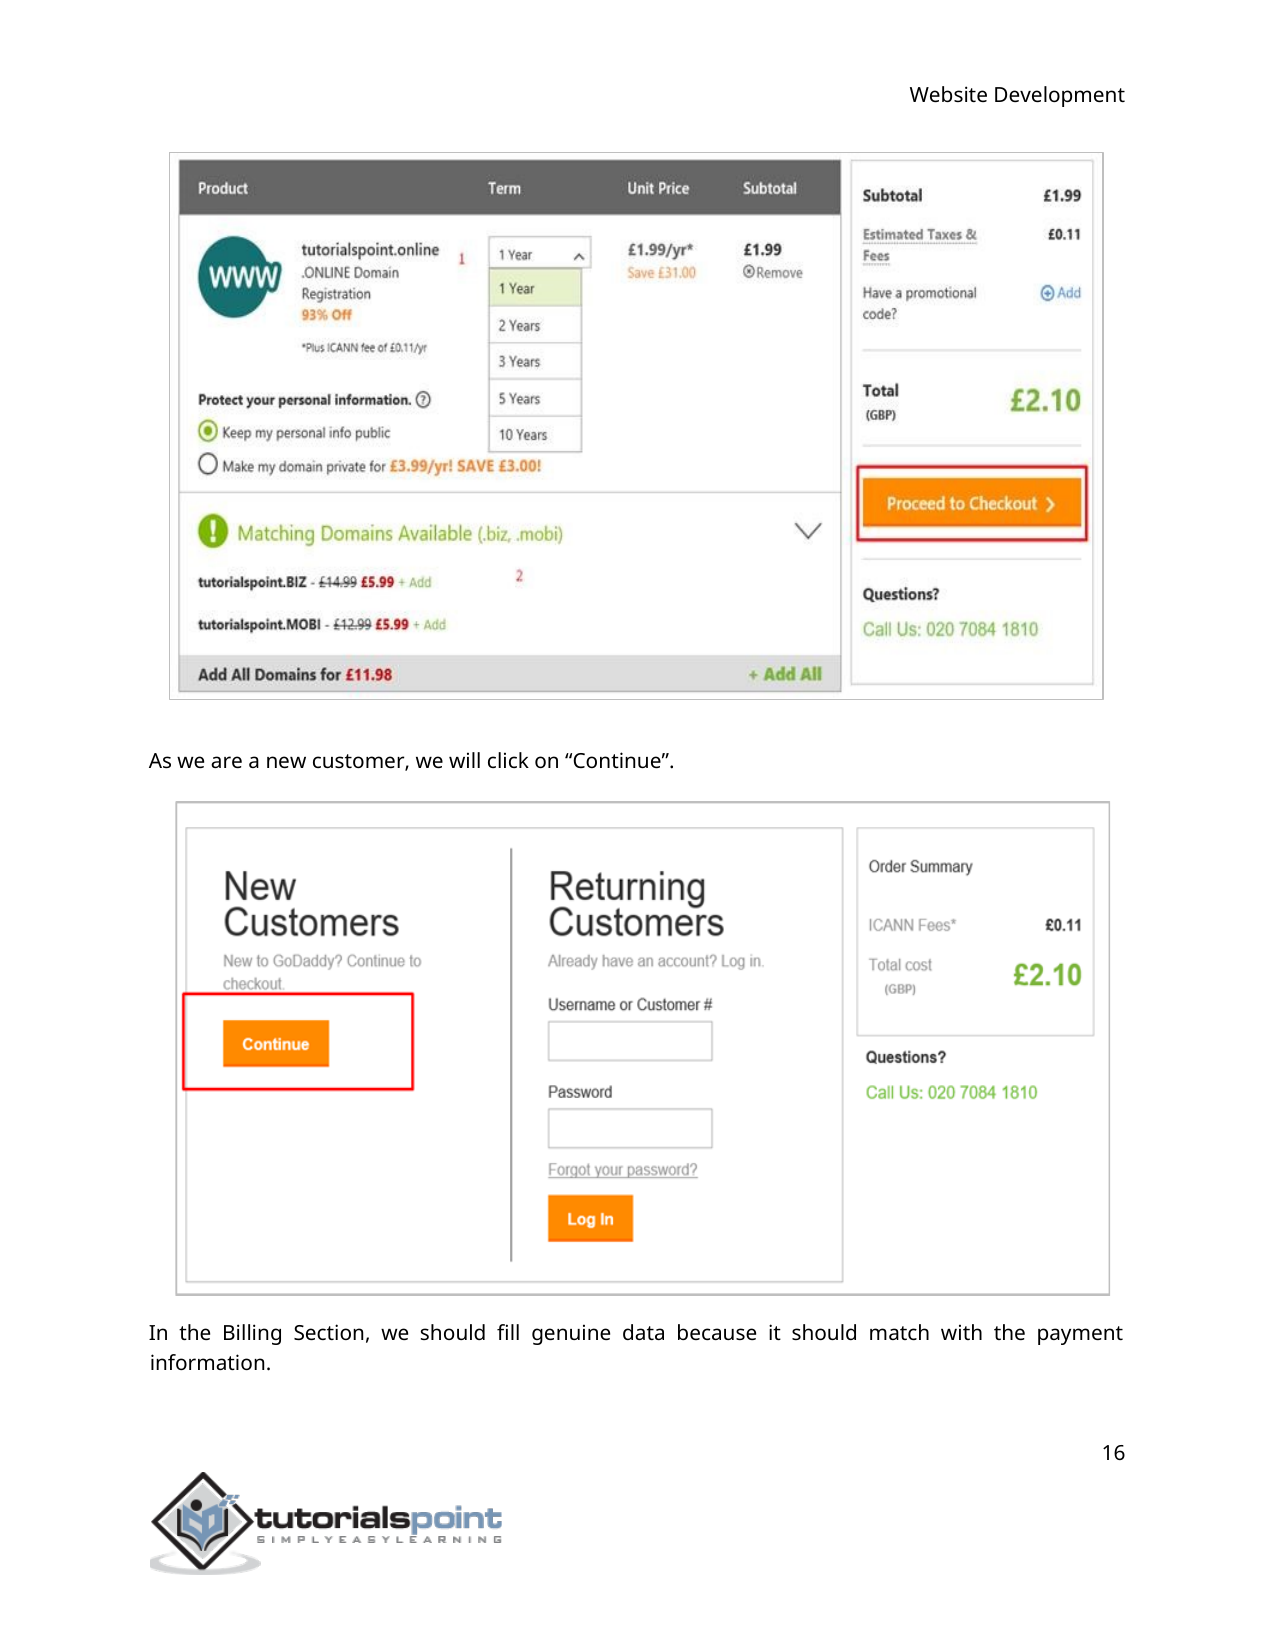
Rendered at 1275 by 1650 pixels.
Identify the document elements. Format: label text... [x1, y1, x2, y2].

text As we are a new customer, we will click on “Continue”. [148, 746, 1085, 774]
picture [175, 801, 1111, 1296]
picture [170, 153, 1102, 699]
text In the Billing Section, we should fill genuine data because it should match with the payment information. [148, 1318, 1126, 1376]
picture [150, 1472, 502, 1575]
